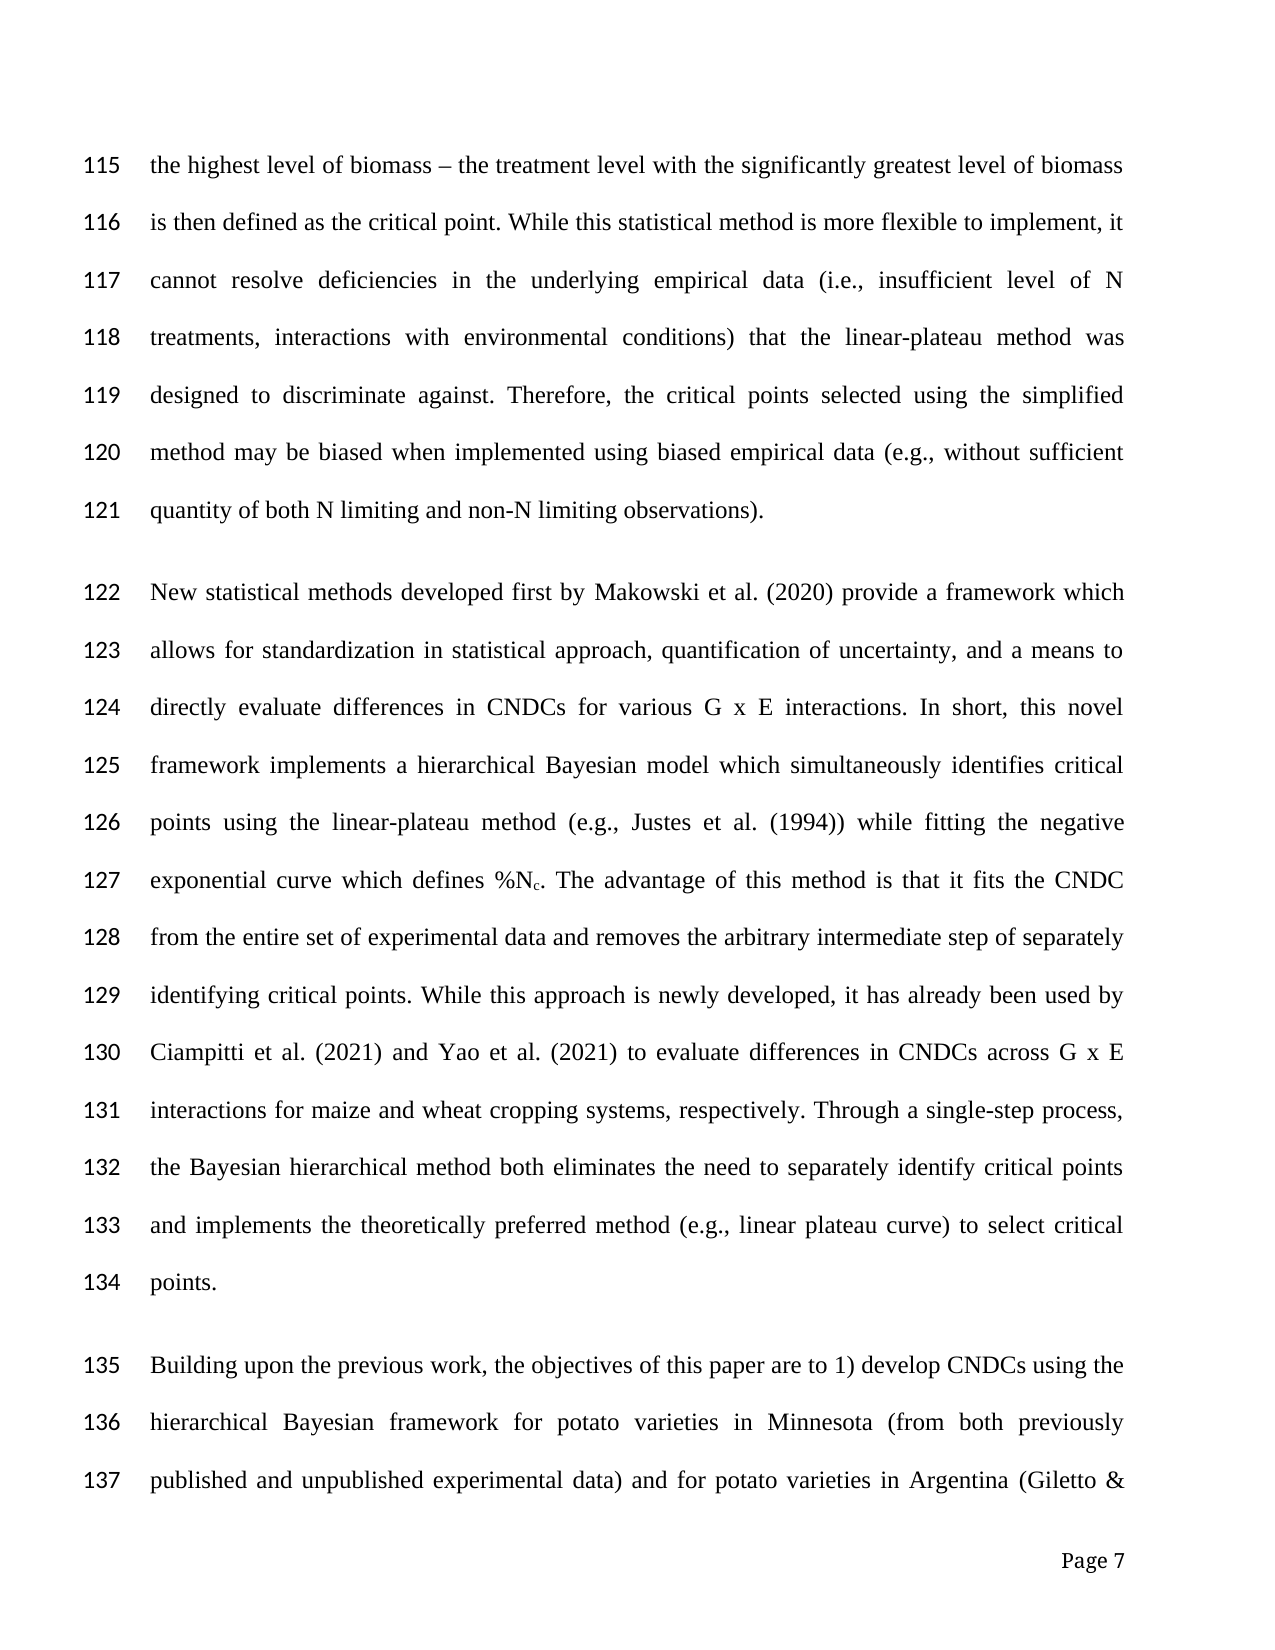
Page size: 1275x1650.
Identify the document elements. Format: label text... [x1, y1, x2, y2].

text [150, 1350, 1125, 1494]
text New statistical methods developed first by Makowski et al. (2020) provide a framework which allows for standardization in statistical approach, quantification of uncertainty, and a means to directly evaluate differences in CNDCs for various G x E interactions. In short, this novel framework implements a hierarchical Bayesian model which simultaneously identifies critical points using the linear-plateau method (e.g., Justes et al. (1994)) while fitting the negative exponential curve which defines %Nc. The advantage of this method is that it fits the CNDC from the entire set of experimental data and removes the arbitrary intermediate step of separately identifying critical points. While this approach is newly developed, it has already been used by Ciampitti et al. (2021) and Yao et al. (2021) to evaluate differences in CNDCs across G x E interactions for maize and wheat cropping systems, respectively. Through a single-step process, the Bayesian hierarchical method both eliminates the need to separately identify critical points and implements the theoretically preferred method (e.g., linear plateau curve) to select critical points. [150, 577, 1125, 1296]
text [150, 150, 1125, 524]
